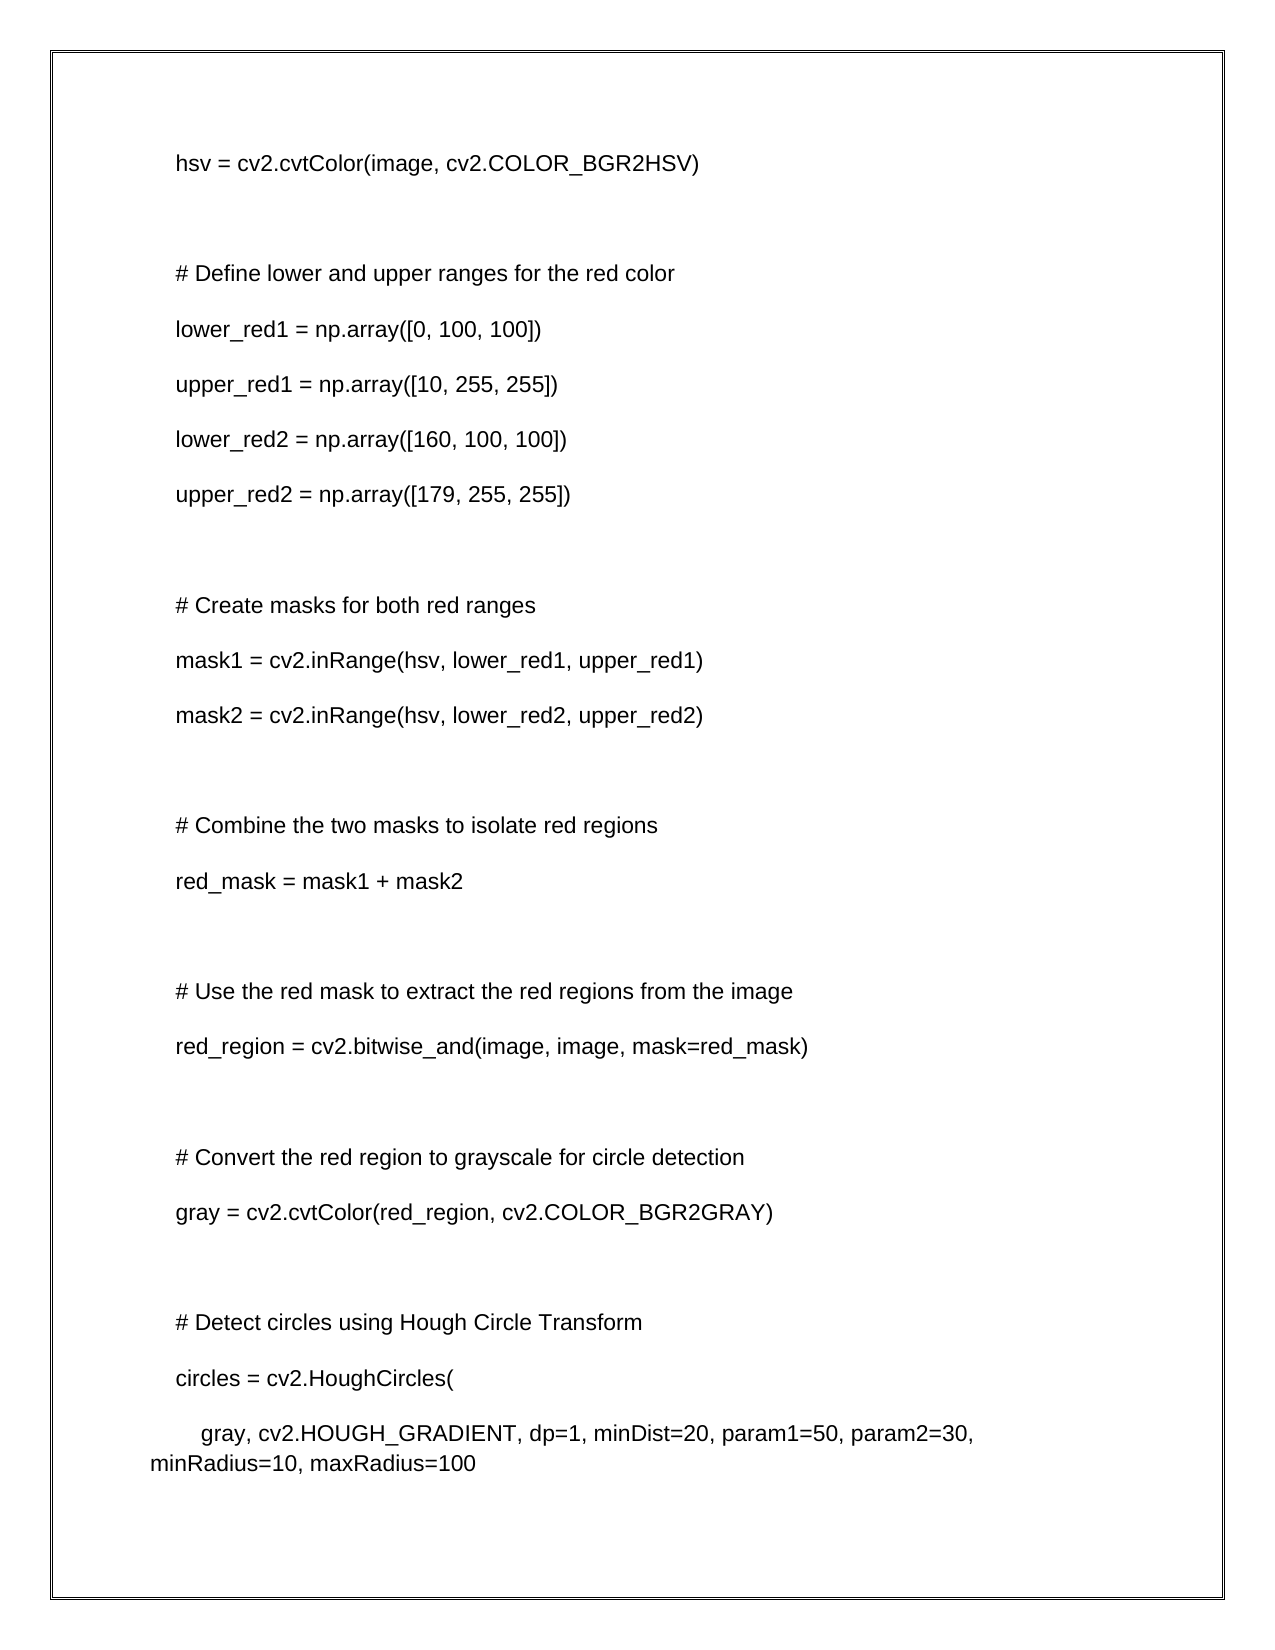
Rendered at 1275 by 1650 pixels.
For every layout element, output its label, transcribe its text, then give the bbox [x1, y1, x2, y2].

text # Use the red mask to extract the red regions from the image [150, 978, 1125, 1004]
text gray = cv2.cvtColor(red_region, cv2.COLOR_BGR2GRAY) [150, 1199, 1125, 1225]
text red_region = cv2.bitwise_and(image, image, mask=red_mask) [150, 1033, 1125, 1060]
text # Convert the red region to grayscale for circle detection [150, 1144, 1125, 1170]
text # Detect circles using Hough Circle Transform [150, 1309, 1125, 1336]
text circles = cv2.HoughCircles( [150, 1364, 1125, 1391]
text mask2 = cv2.inRange(hsv, lower_red2, upper_red2) [150, 702, 1125, 728]
text upper_red2 = np.array([179, 255, 255]) [150, 481, 1125, 508]
text upper_red1 = np.array([10, 255, 255]) [150, 371, 1125, 397]
text # Create masks for both red ranges [150, 592, 1125, 618]
text # Combine the two masks to isolate red regions [150, 812, 1125, 839]
text lower_red2 = np.array([160, 100, 100]) [150, 426, 1125, 452]
text red_mask = mask1 + mask2 [150, 868, 1125, 894]
text gray, cv2.HOUGH_GRADIENT, dp=1, minDist=20, param1=50, param2=30, minRadius=10, maxRadius=100 [150, 1420, 1125, 1476]
text lower_red1 = np.array([0, 100, 100]) [150, 316, 1125, 342]
text # Define lower and upper ranges for the red color [150, 260, 1125, 287]
text hsv = cv2.cvtColor(image, cv2.COLOR_BGR2HSV) [150, 150, 1125, 176]
text mask1 = cv2.inRange(hsv, lower_red1, upper_red1) [150, 647, 1125, 673]
